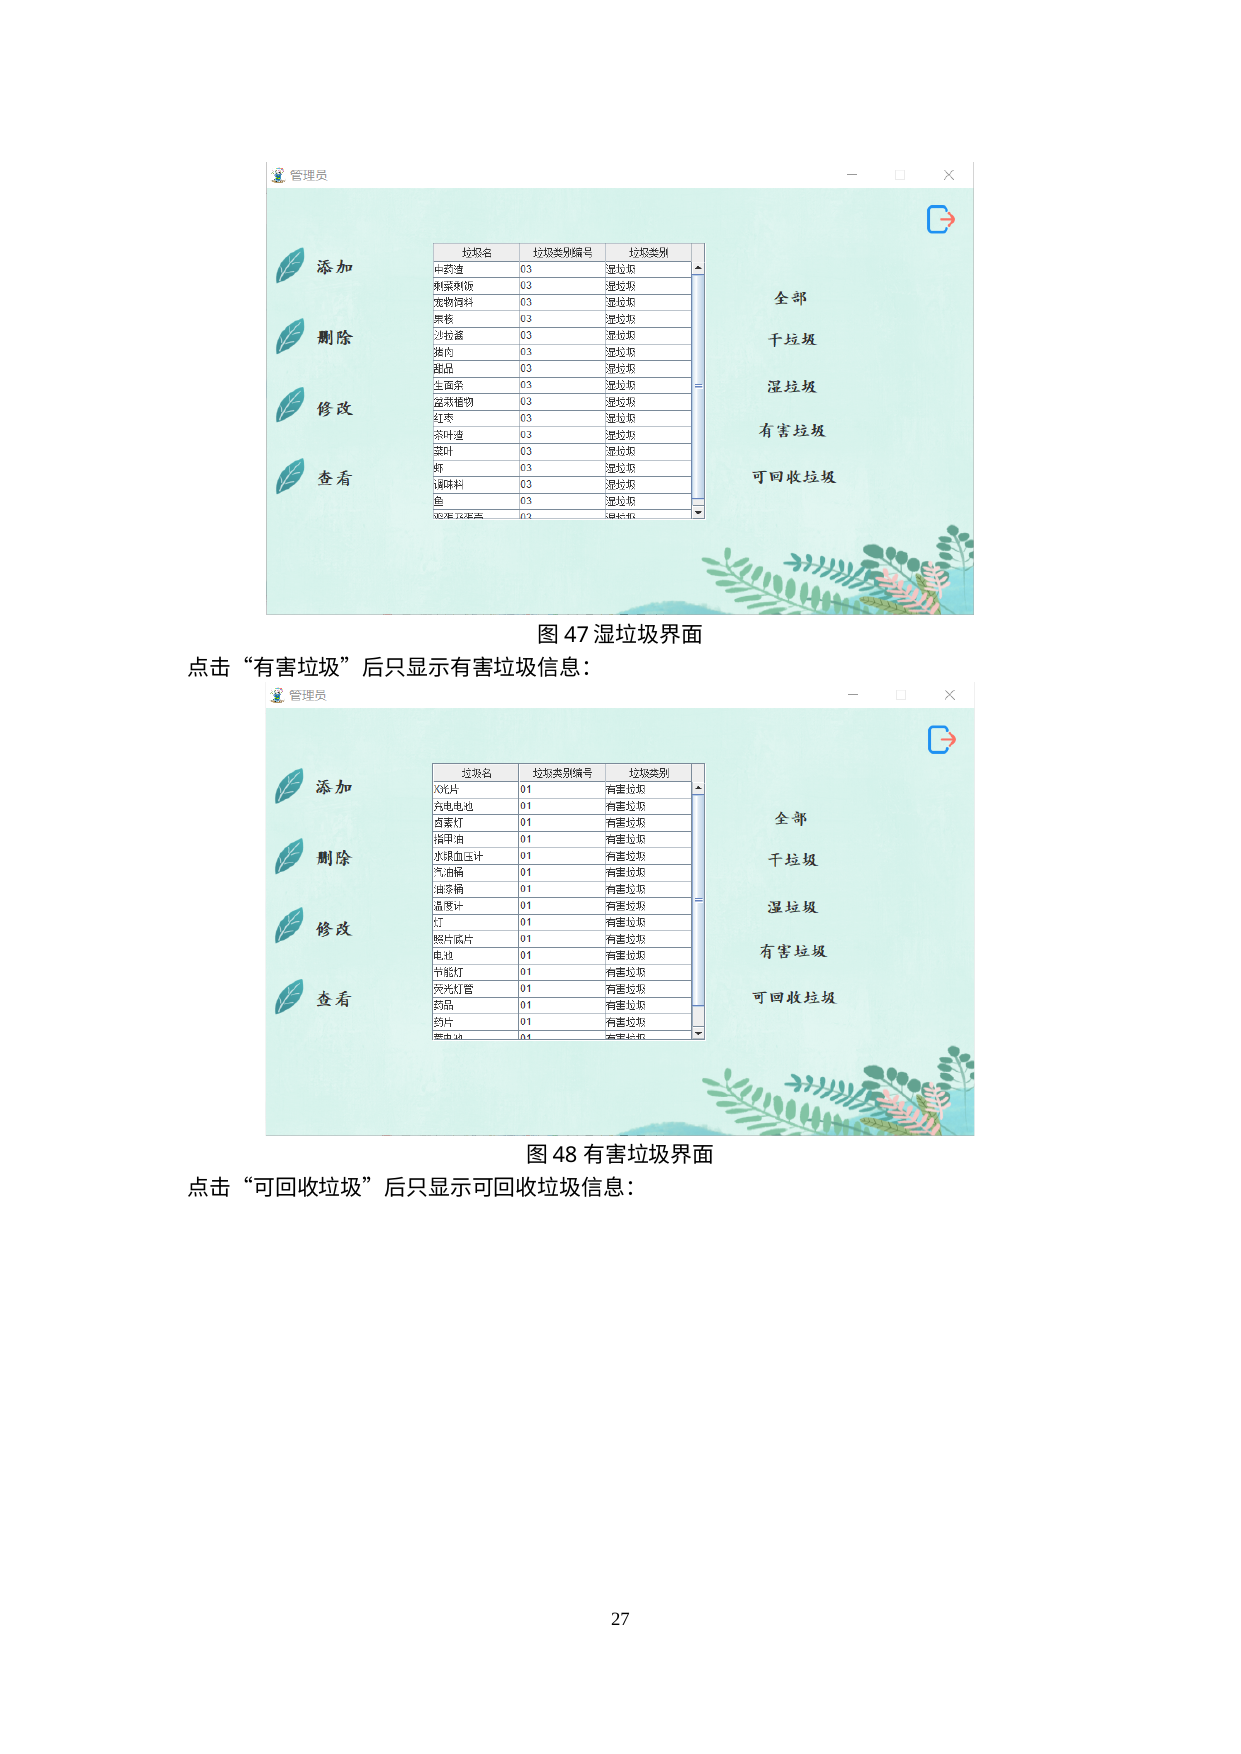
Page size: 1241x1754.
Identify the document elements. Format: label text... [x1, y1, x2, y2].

picture [266, 162, 974, 615]
text 点击“有害垃圾”后只显示有害垃圾信息： [187, 649, 1053, 682]
text 点击“可回收垃圾”后只显示可回收垃圾信息： [187, 1169, 1053, 1202]
text 图47湿垃圾界面 [187, 617, 1053, 649]
text 图48 有害垃圾界面 [187, 1137, 1053, 1169]
picture [265, 682, 975, 1136]
